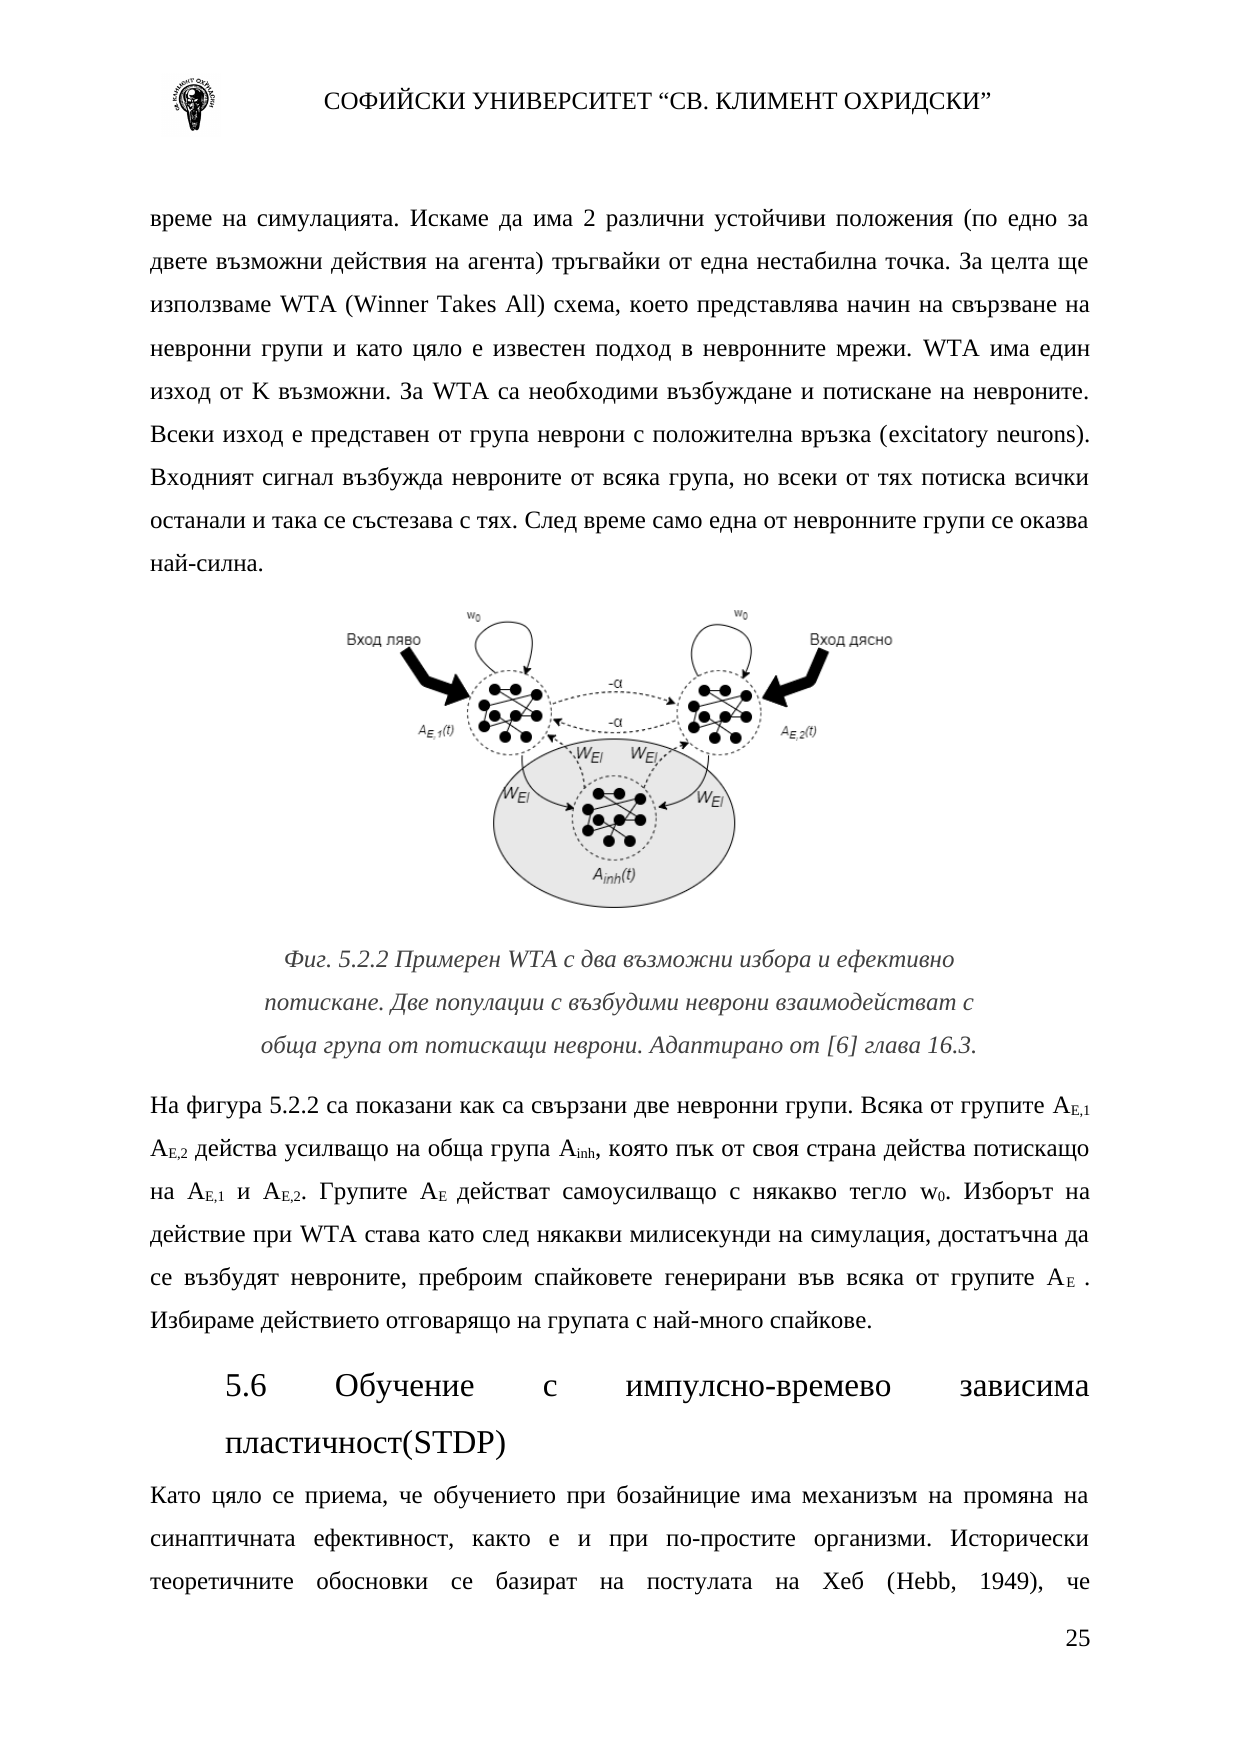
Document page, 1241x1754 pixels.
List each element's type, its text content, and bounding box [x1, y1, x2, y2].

subtitle 5.6 Обучение с импулсно-времево зависима пластичност(STDP) [225, 1365, 1090, 1461]
text На фигура 5.2.2 са показани как са свързани две невронни групи. Всяка от групите AE,1 AE,2 действа усилващо на обща група Ainh, която пък от своя страна действа потискащо на АЕ,1 и АЕ,2. Групите АЕ действат самоусилващо с някакво тегло w0. Изборът на действие при WTA става като след някакви милисекунди на симулация, достатъчна да се възбудят невроните, преброим спайковете генерирани във всяка от групите АЕ . Избираме действието отговарящо на групата с най-много спайкове. [150, 1090, 1090, 1334]
picture [336, 608, 904, 909]
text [150, 1480, 1090, 1595]
text Фиг. 5.2.2 Примерен WTA с два възможни избора и ефективно потискане. Две популации с възбудими неврони взаимодействат с обща група от потискащи неврони. Адаптирано от [6] глава 16.3. [233, 944, 1007, 1059]
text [150, 203, 1090, 577]
picture [161, 73, 222, 137]
